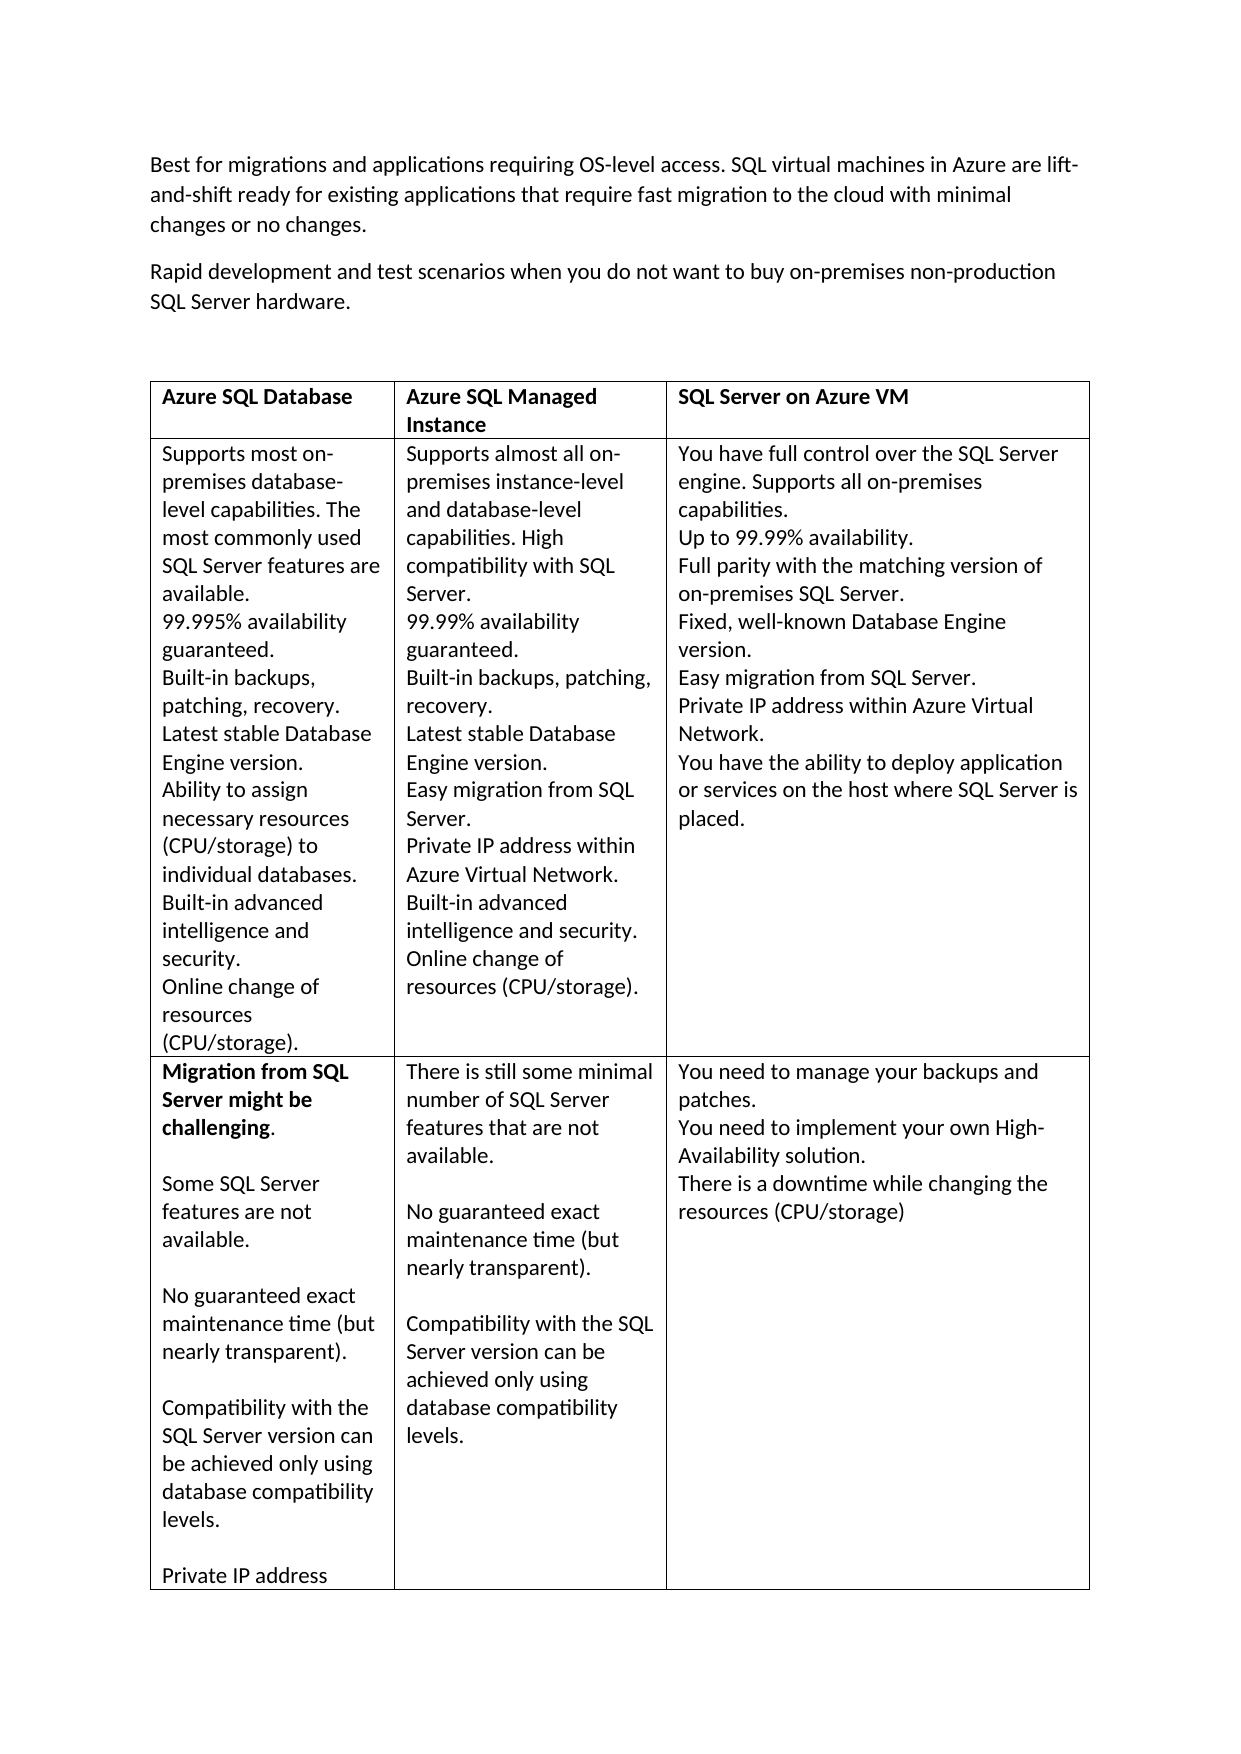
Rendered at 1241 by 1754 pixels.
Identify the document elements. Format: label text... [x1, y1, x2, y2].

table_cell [395, 1057, 666, 1589]
table_header Azure SQL Managed Instance [395, 382, 666, 438]
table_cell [151, 1057, 394, 1589]
table_header Azure SQL Database [151, 382, 394, 438]
text Rapid development and test scenarios when you do not want to buy on-premises non-production SQL Server hardware. [150, 257, 1090, 316]
table_cell Supports almost all on-premises instance-level and database-level capabilities. High compatibility with SQL Server. 99.99% availability guaranteed. Built-in backups, patching, recovery. Latest stable Database Engine version. Easy migration from SQL Server. Private IP address within Azure Virtual Network. Built-in advanced intelligence and security. Online change of resources (CPU/storage). [395, 439, 666, 1056]
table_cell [667, 1057, 1089, 1589]
text Best for migrations and applications requiring OS-level access. SQL virtual machines in Azure are lift-and-shift ready for existing applications that require fast migration to the cloud with minimal changes or no changes. [150, 150, 1090, 238]
table_header SQL Server on Azure VM [667, 382, 1089, 438]
table_cell Supports most on-premises database-level capabilities. The most commonly used SQL Server features are available. 99.995% availability guaranteed. Built-in backups, patching, recovery. Latest stable Database Engine version. Ability to assign necessary resources (CPU/storage) to individual databases. Built-in advanced intelligence and security. Online change of resources (CPU/storage). [151, 439, 394, 1056]
table_cell You have full control over the SQL Server engine. Supports all on-premises capabilities. Up to 99.99% availability. Full parity with the matching version of on-premises SQL Server. Fixed, well-known Database Engine version. Easy migration from SQL Server. Private IP address within Azure Virtual Network. You have the ability to deploy application or services on the host where SQL Server is placed. [667, 439, 1089, 1056]
